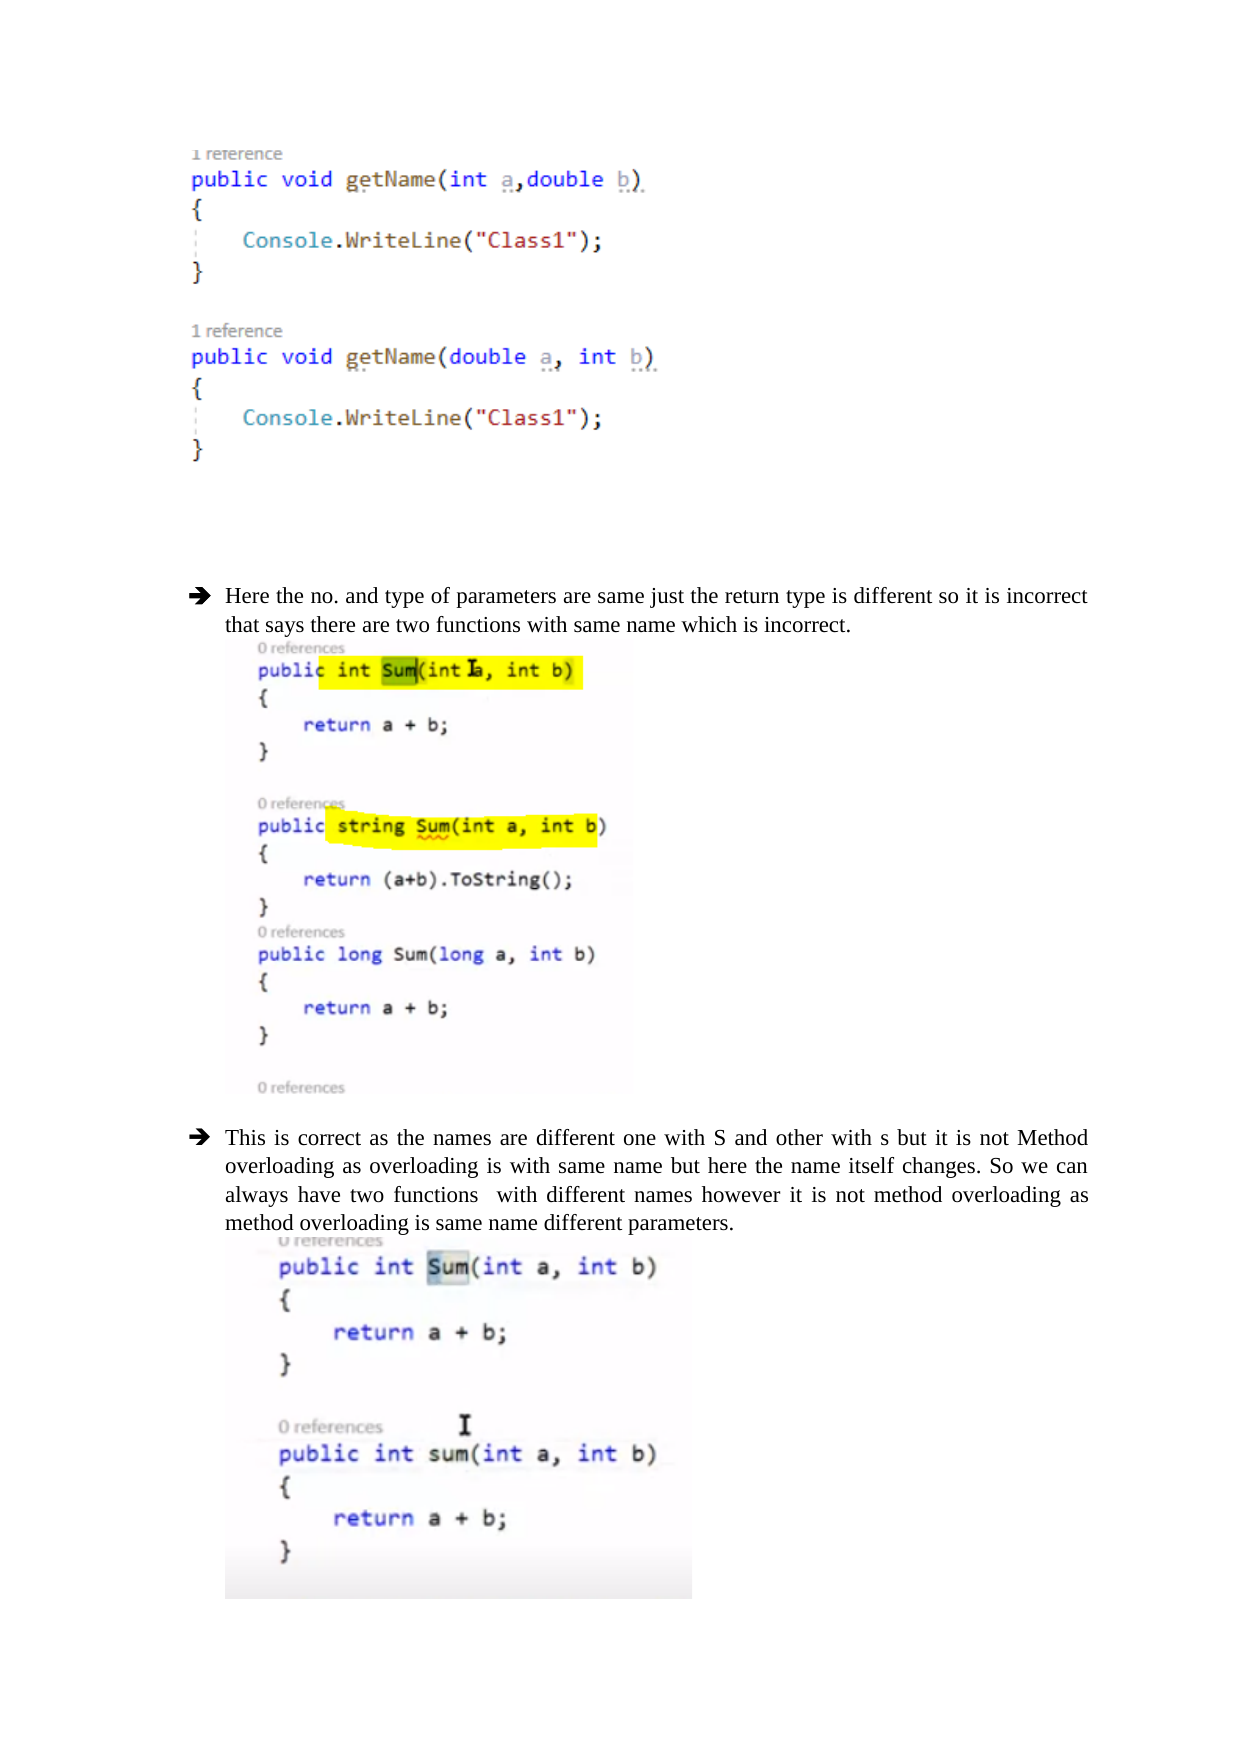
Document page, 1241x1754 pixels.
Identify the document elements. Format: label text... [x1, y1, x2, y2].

list This is correct as the names are different one with S and other with s but it is not Method overloading as overloading is with same name but here the name itself changes. So we can always have two functions with different names however it is not method overloading as method overloading is same name different parameters. [187, 1124, 1090, 1236]
picture [150, 150, 730, 474]
picture [225, 1237, 693, 1599]
picture [225, 639, 634, 1094]
list Here the no. and type of parameters are same just the return type is different so it is incorrect that says there are two functions with same name which is incorrect. [187, 582, 1090, 637]
